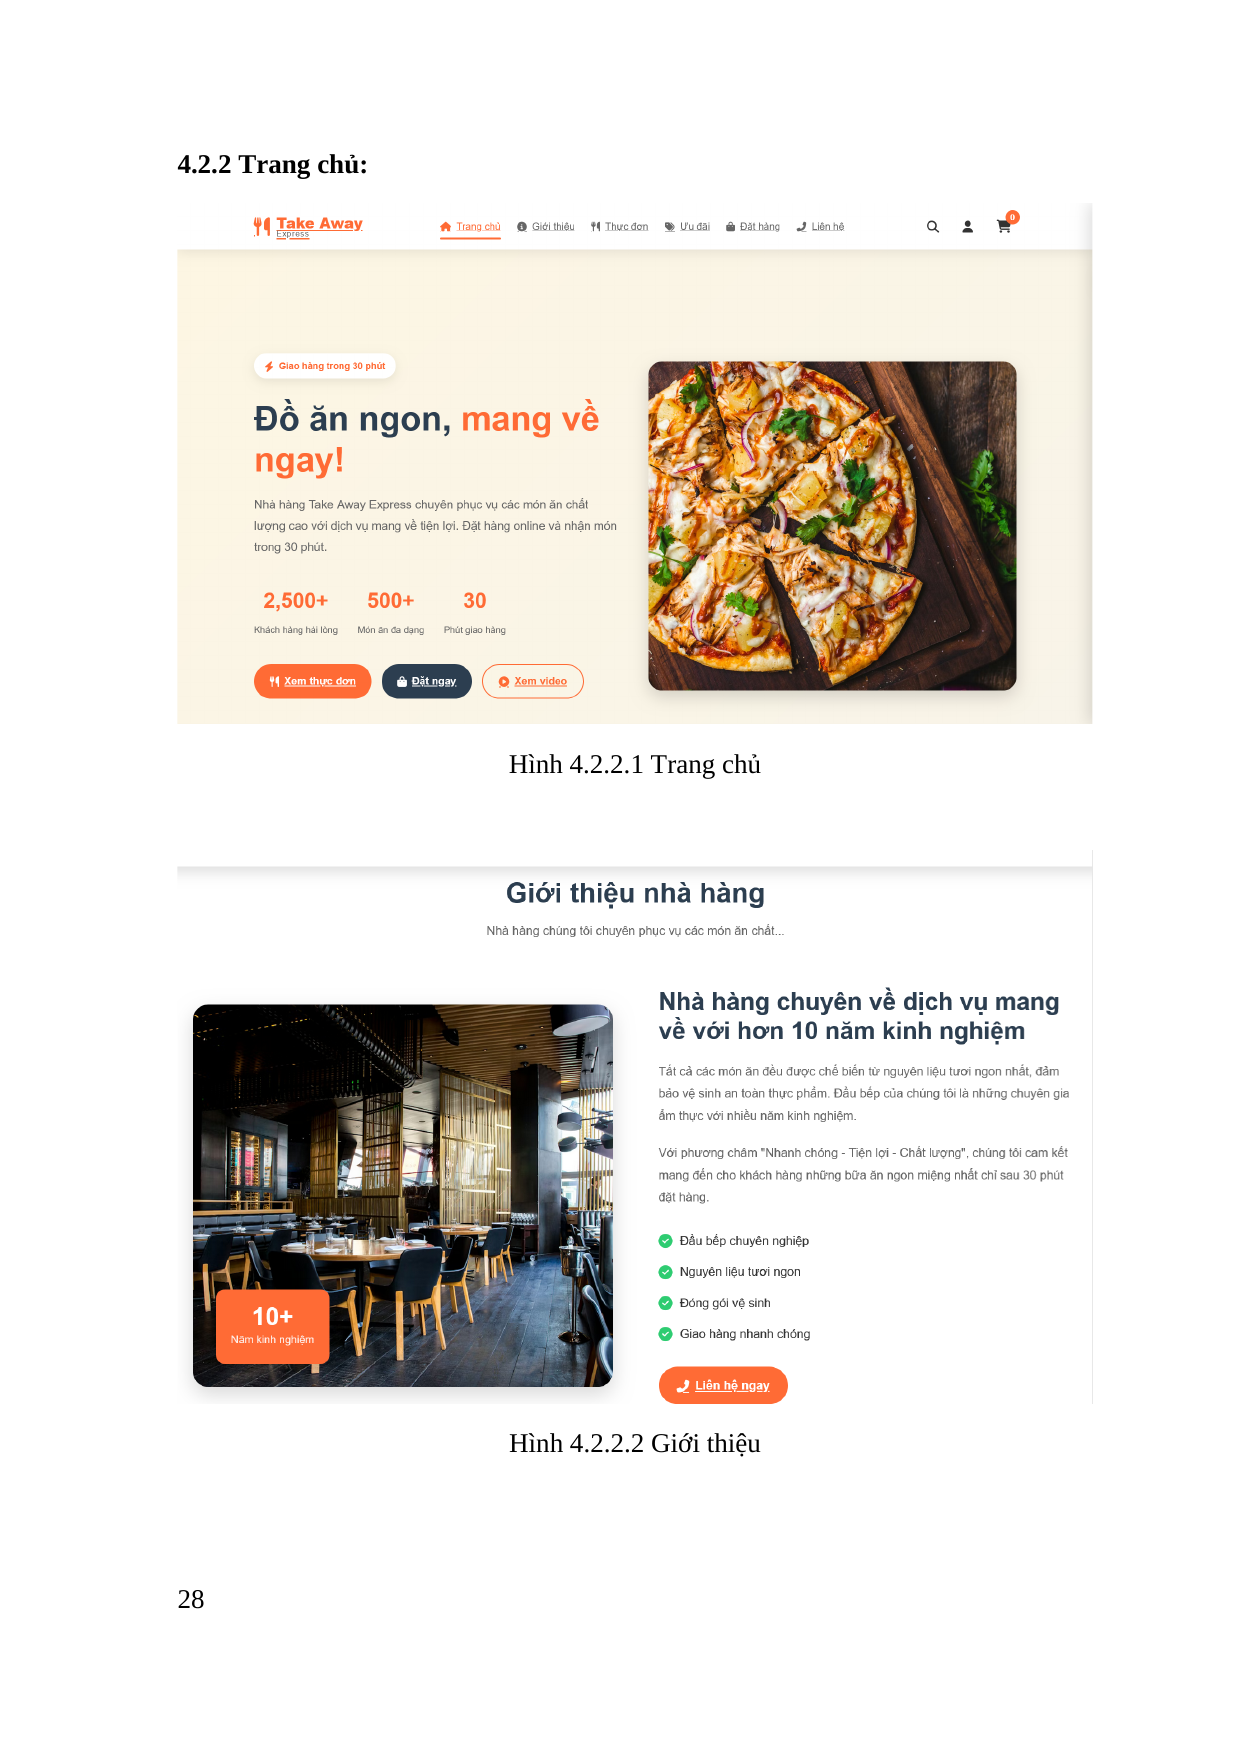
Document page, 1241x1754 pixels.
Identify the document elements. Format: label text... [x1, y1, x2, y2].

text Hình 4.2.2.1 Trang chủ [177, 748, 1092, 779]
picture [177, 203, 1093, 724]
text Hình 4.2.2.2 Giới thiệu [177, 1428, 1092, 1459]
text 4.2.2 Trang chủ: [177, 148, 1092, 179]
picture [177, 850, 1093, 1404]
